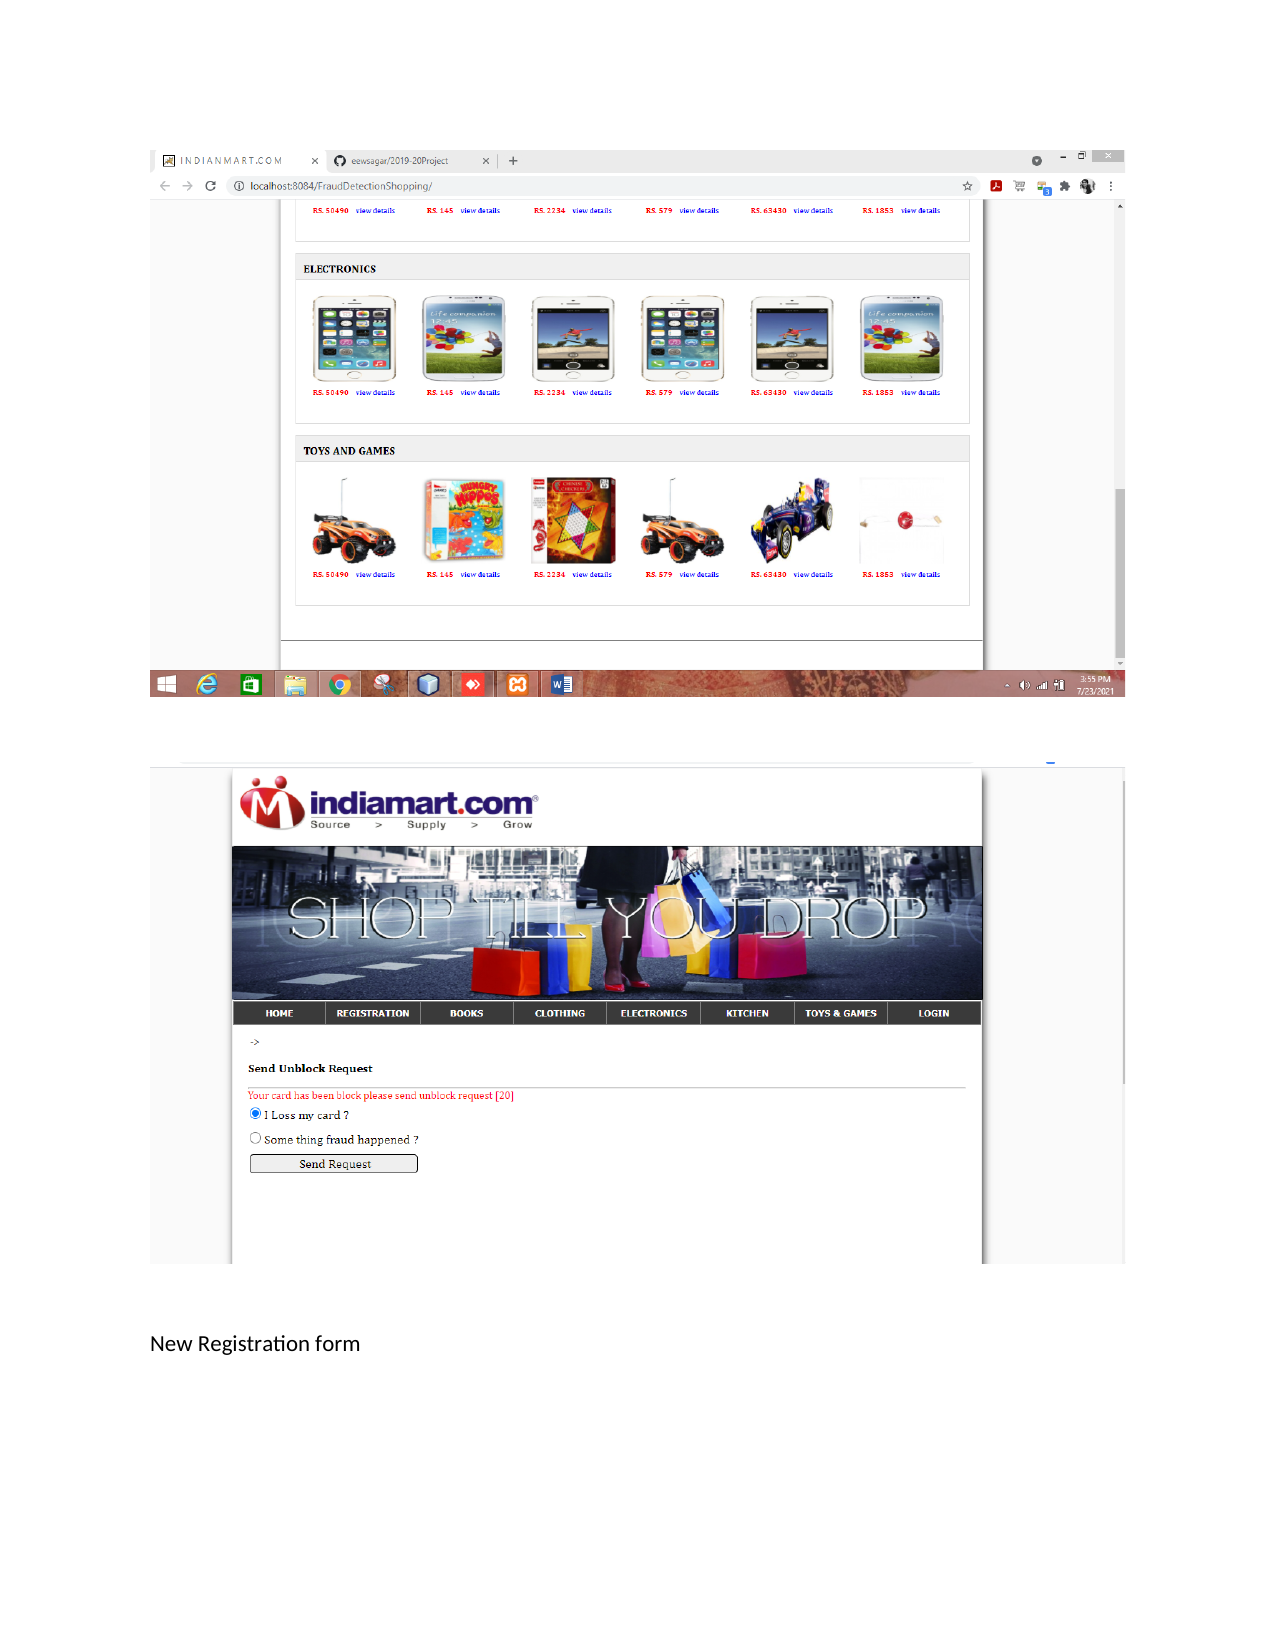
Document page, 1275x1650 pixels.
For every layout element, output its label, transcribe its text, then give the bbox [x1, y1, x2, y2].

text New Registration form [150, 1329, 1125, 1357]
picture [150, 150, 1125, 697]
picture [150, 762, 1125, 1264]
